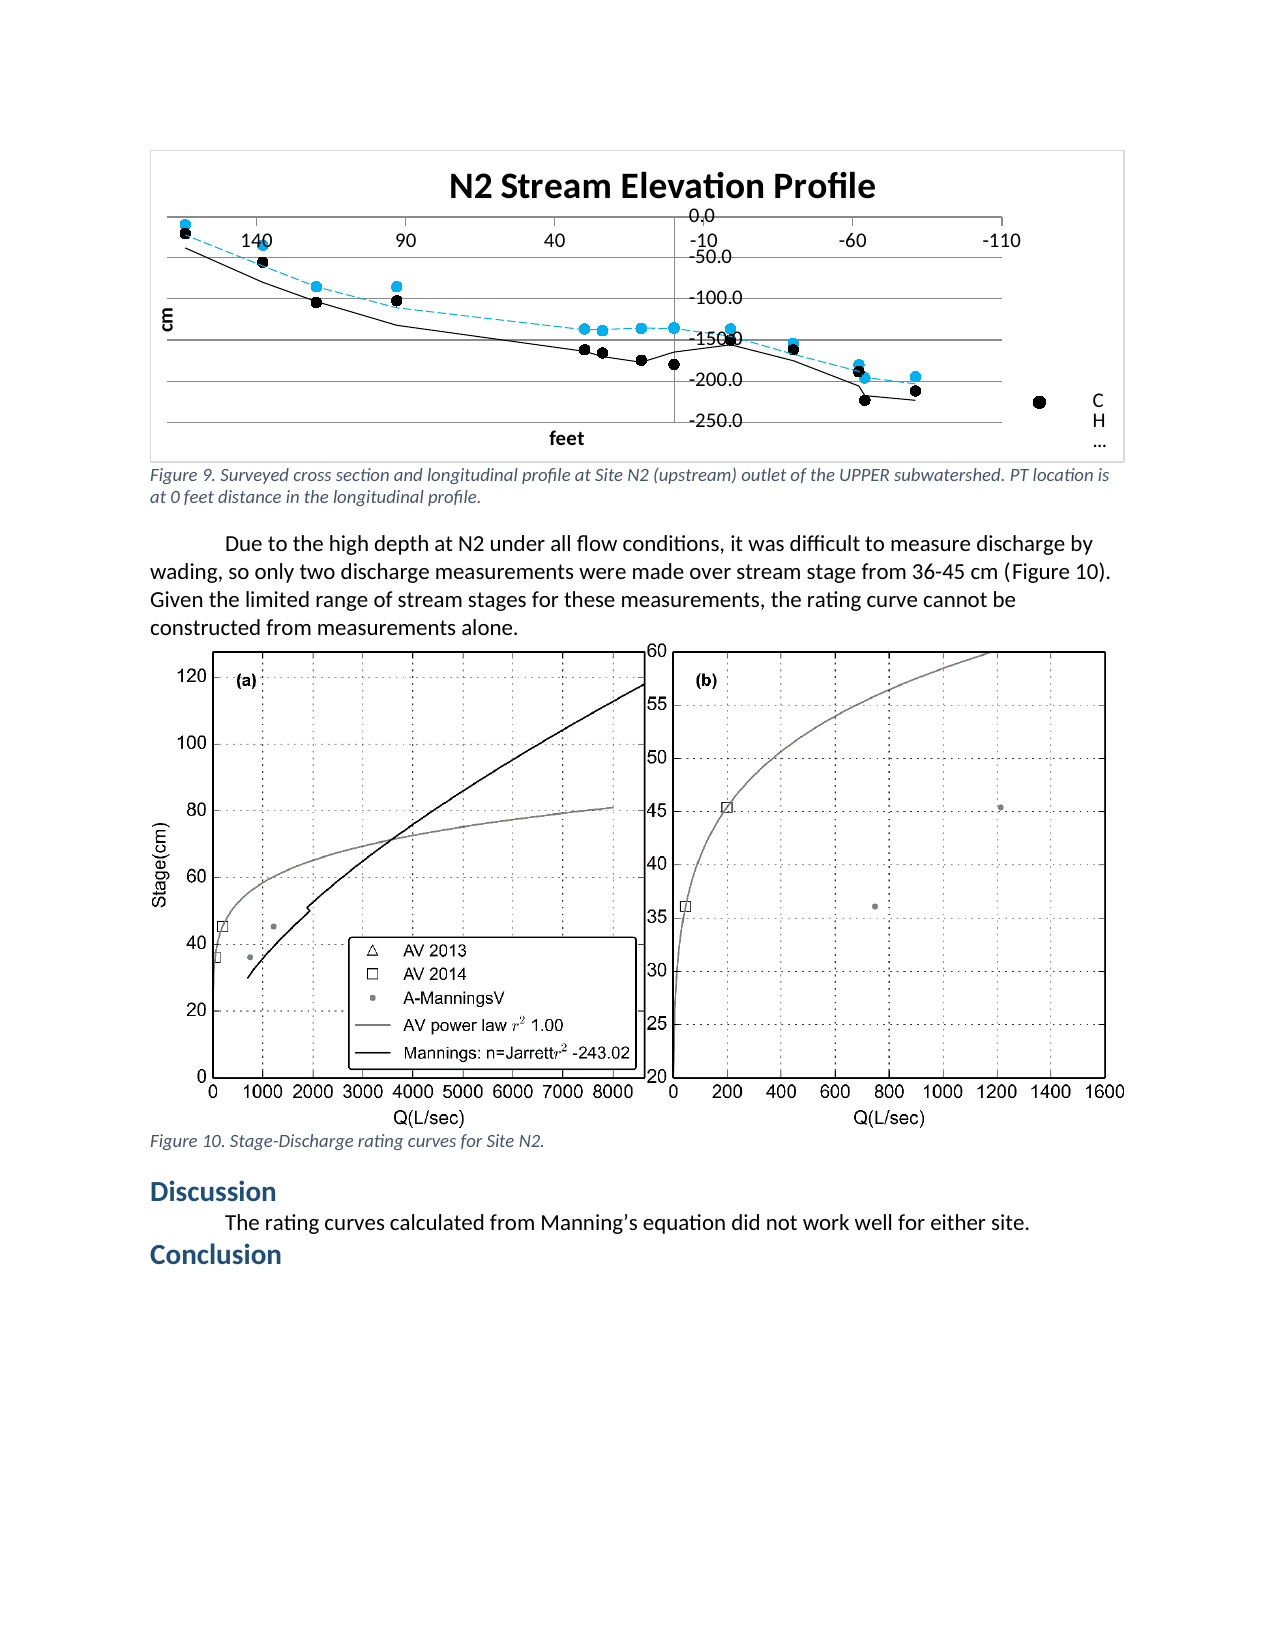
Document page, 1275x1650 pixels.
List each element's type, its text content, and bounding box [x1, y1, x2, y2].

text Figure 10. Stage-Discharge rating curves for Site N2. [150, 1129, 1125, 1152]
text Figure 9. Surveyed cross section and longitudinal profile at Site N2 (upstream) outlet of the UPPER subwatershed. PT location is at 0 feet distance in the longitudinal profile. [150, 463, 1125, 508]
subtitle Discussion [150, 1173, 1125, 1208]
text The rating curves calculated from Manning’s equation did not work well for either site. [150, 1208, 1125, 1236]
text Due to the high depth at N2 under all flow conditions, it was difficult to measure discharge by wading, so only two discharge measurements were made over stream stage from 36-45 cm (Figure 10). Given the limited range of stream stages for these measurements, the rating curve cannot be constructed from measurements alone. [150, 529, 1125, 641]
picture [150, 641, 1125, 1129]
subtitle Conclusion [150, 1236, 1125, 1272]
